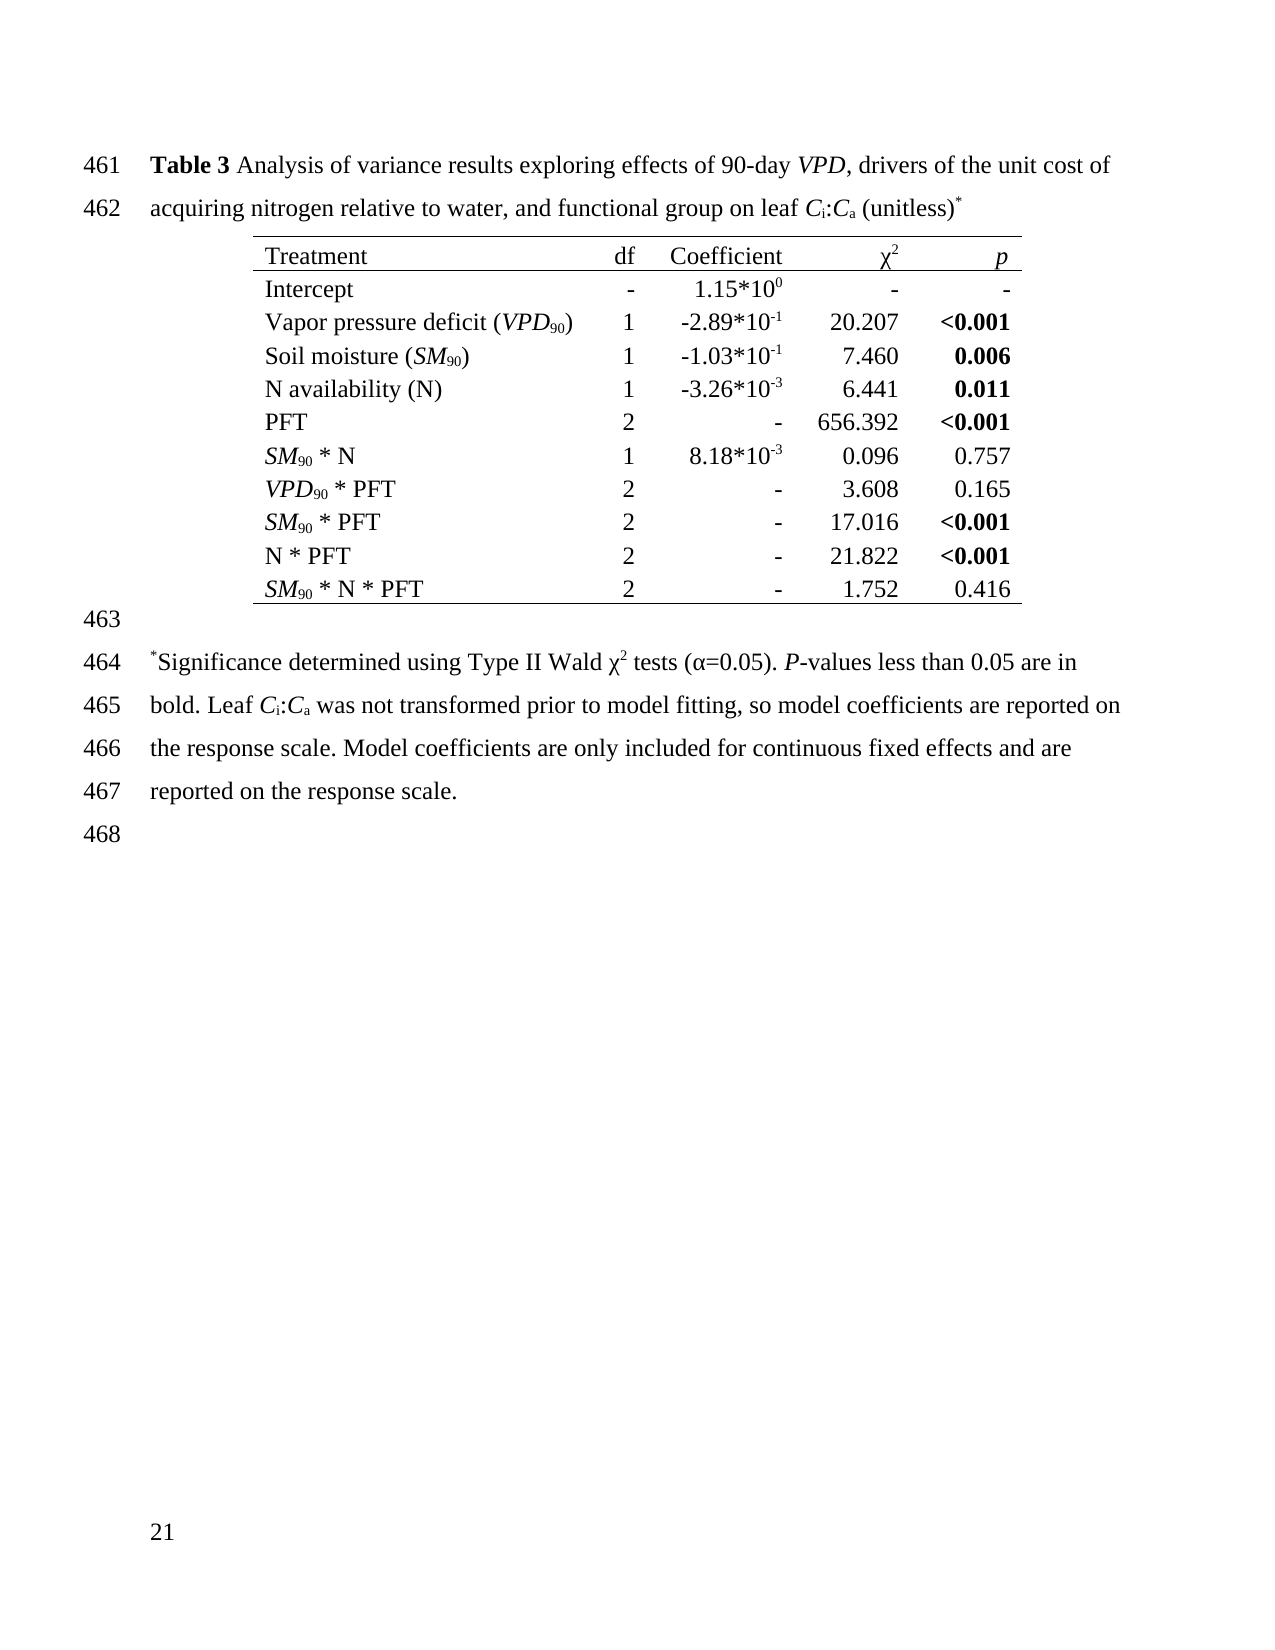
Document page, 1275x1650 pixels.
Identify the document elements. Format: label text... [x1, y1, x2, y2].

table_cell 0.011 [910, 370, 1022, 403]
table_cell 1 [590, 303, 646, 336]
table_cell 20.207 [794, 303, 910, 336]
table_cell N availability (N) [253, 370, 590, 403]
table_cell VPD90 * PFT [253, 470, 590, 503]
table_cell <0.001 [910, 536, 1022, 569]
table_cell -3.26*10-3 [646, 370, 793, 403]
table_cell 2 [590, 470, 646, 503]
table_cell 0.006 [910, 336, 1022, 369]
table_cell -2.89*10-1 [646, 303, 793, 336]
table_cell 1 [590, 436, 646, 469]
table_cell SM90 * N * PFT [253, 570, 590, 603]
table_cell Intercept [253, 271, 590, 303]
table_cell <0.001 [910, 503, 1022, 536]
table_cell PFT [253, 403, 590, 436]
table_header p [910, 237, 1022, 269]
table_cell - [646, 470, 793, 503]
table_cell SM90 * PFT [253, 503, 590, 536]
table_cell - [910, 271, 1022, 303]
table_cell <0.001 [910, 403, 1022, 436]
table_cell 7.460 [794, 336, 910, 369]
text *Significance determined using Type II Wald χ2 tests (α=0.05). P-values less than 0.05 are in bold. Leaf Ci:Ca was not transformed prior to model fitting, so model coefficients are reported on the response scale. Model coefficients are only included for continuous fixed effects and are reported on the response scale. [150, 647, 1125, 805]
table_cell 0.096 [794, 436, 910, 469]
table_cell 2 [590, 503, 646, 536]
table_cell 2 [590, 536, 646, 569]
table_header Treatment [253, 237, 590, 269]
table_cell - [646, 536, 793, 569]
table_cell Soil moisture (SM90) [253, 336, 590, 369]
table_cell N * PFT [253, 536, 590, 569]
table_cell - [794, 271, 910, 303]
table_cell 0.416 [910, 570, 1022, 603]
text Table 3 Analysis of variance results exploring effects of 90-day VPD, drivers of the unit cost of acquiring nitrogen relative to water, and functional group on leaf Ci:Ca (unitless)* [150, 150, 1125, 222]
table_cell - [646, 403, 793, 436]
table_cell - [646, 503, 793, 536]
table_cell 2 [590, 570, 646, 603]
table_cell -1.03*10-1 [646, 336, 793, 369]
table_cell 6.441 [794, 370, 910, 403]
table_cell <0.001 [910, 303, 1022, 336]
table_cell 0.165 [910, 470, 1022, 503]
table_header Coefficient [646, 237, 793, 269]
table_cell 0.757 [910, 436, 1022, 469]
table_cell 1 [590, 336, 646, 369]
table_cell 1 [590, 370, 646, 403]
table_cell 2 [590, 403, 646, 436]
table_header df [590, 237, 646, 269]
table_cell 17.016 [794, 503, 910, 536]
table_cell 1.15*100 [646, 271, 793, 303]
table_header χ2 [794, 237, 910, 269]
table_cell 656.392 [794, 403, 910, 436]
table_cell 3.608 [794, 470, 910, 503]
table_cell - [590, 271, 646, 303]
table_cell SM90 * N [253, 436, 590, 469]
table_cell Vapor pressure deficit (VPD90) [253, 303, 590, 336]
table_cell 1.752 [794, 570, 910, 603]
table_cell - [646, 570, 793, 603]
table_cell 21.822 [794, 536, 910, 569]
table_cell 8.18*10-3 [646, 436, 793, 469]
